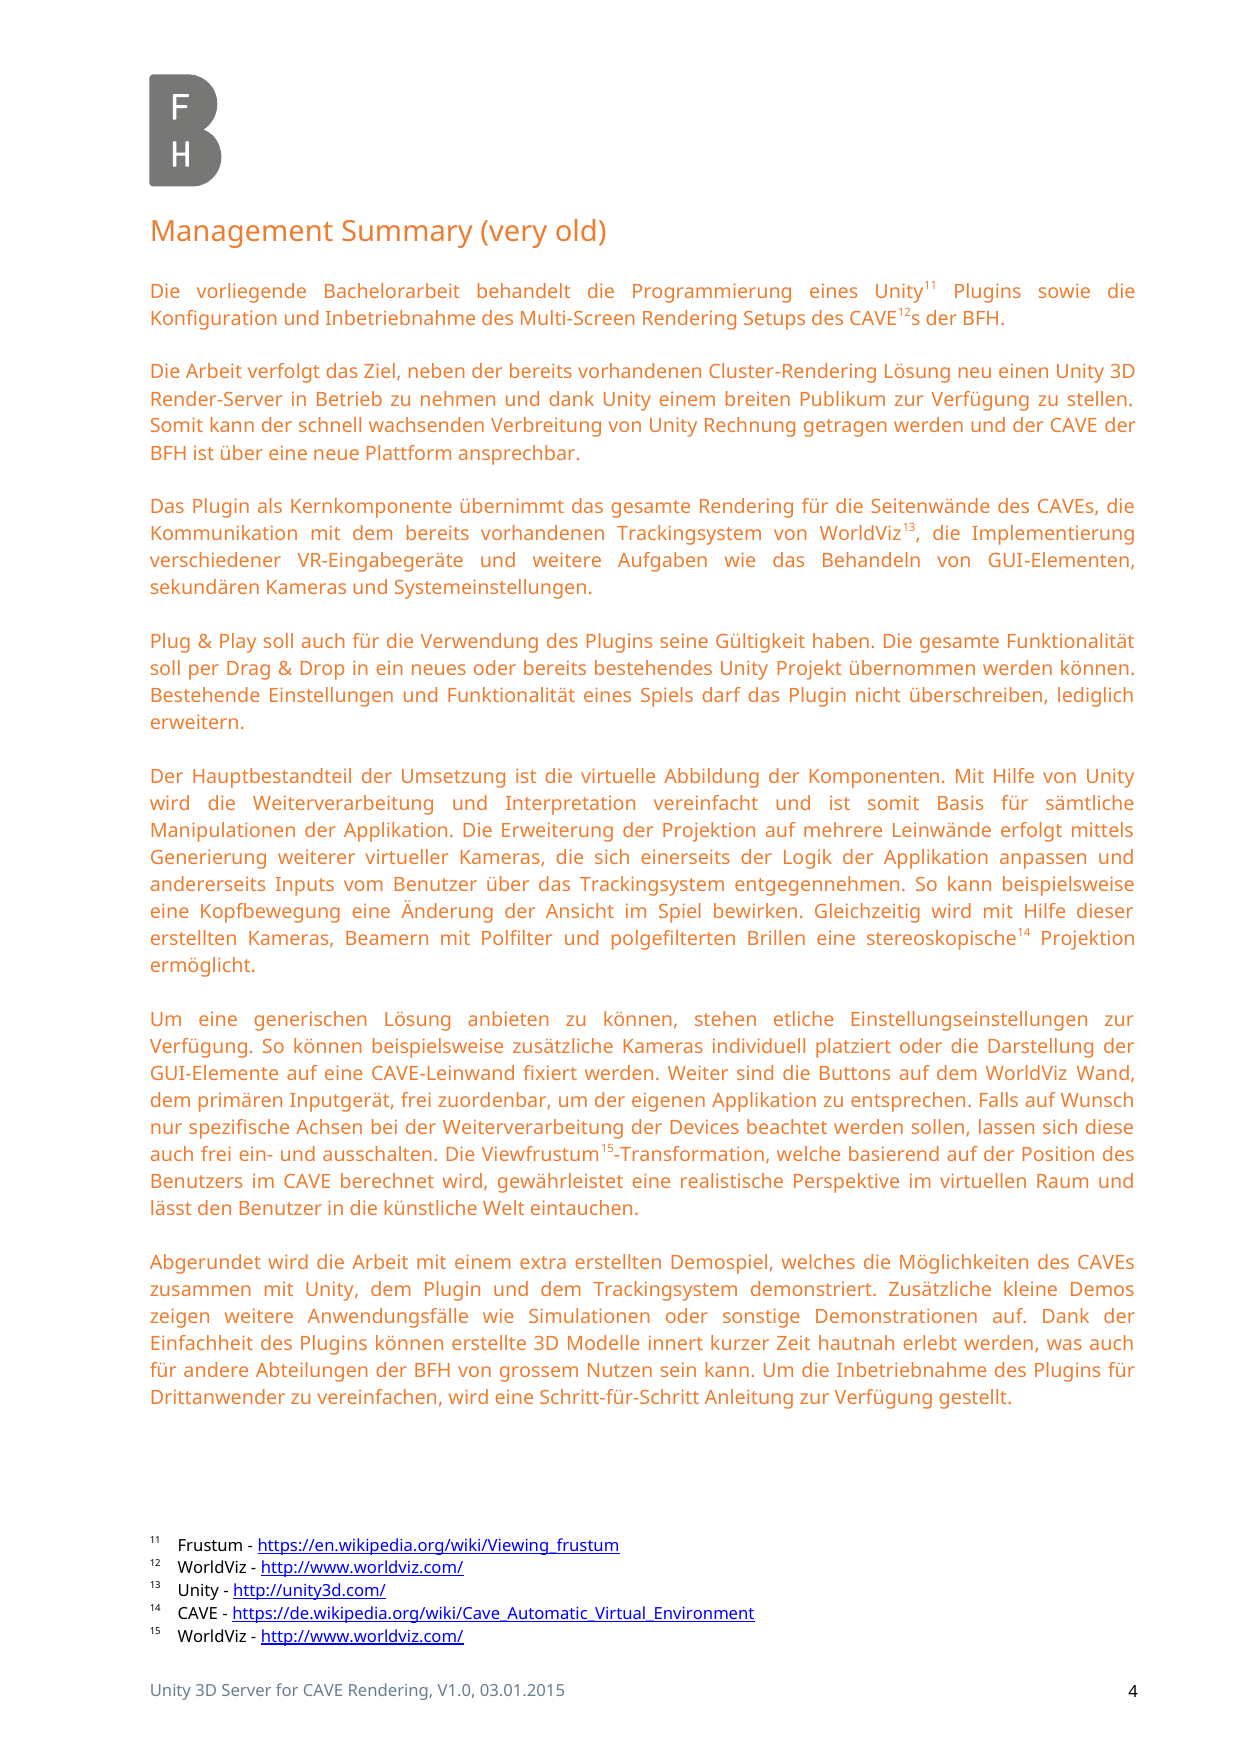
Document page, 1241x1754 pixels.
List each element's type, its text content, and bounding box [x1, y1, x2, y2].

text Das Plugin als Kernkomponente übernimmt das gesamte Rendering für die Seitenwände des CAVEs, die Kommunikation mit dem bereits vorhandenen Trackingsystem von WorldViz, die Implementierung verschiedener VR-Eingabegeräte und weitere Aufgaben wie das Behandeln von GUI-Elementen, sekundären Kameras und Systemeinstellungen. [149, 493, 1136, 601]
text Management Summary (very old) [149, 210, 1136, 250]
text Abgerundet wird die Arbeit mit einem extra erstellten Demospiel, welches die Möglichkeiten des CAVEs zusammen mit Unity, dem Plugin und dem Trackingsystem demonstriert. Zusätzliche kleine Demos zeigen weitere Anwendungsfälle wie Simulationen oder sonstige Demonstrationen auf. Dank der Einfachheit des Plugins können erstellte 3D Modelle innert kurzer Zeit hautnah erlebt werden, was auch für andere Abteilungen der BFH von grossem Nutzen sein kann. Um die Inbetriebnahme des Plugins für Drittanwender zu vereinfachen, wird eine Schritt-für-Schritt Anleitung zur Verfügung gestellt. [149, 1248, 1136, 1410]
text Der Hauptbestandteil der Umsetzung ist die virtuelle Abbildung der Komponenten. Mit Hilfe von Unity wird die Weiterverarbeitung und Interpretation vereinfacht und ist somit Basis für sämtliche Manipulationen der Applikation. Die Erweiterung der Projektion auf mehrere Leinwände erfolgt mittels Generierung weiterer virtueller Kameras, die sich einerseits der Logik der Applikation anpassen und andererseits Inputs vom Benutzer über das Trackingsystem entgegennehmen. So kann beispielsweise eine Kopfbewegung eine Änderung der Ansicht im Spiel bewirken. Gleichzeitig wird mit Hilfe dieser erstellten Kameras, Beamern mit Polfilter und polgefilterten Brillen eine stereoskopische Projektion ermöglicht. [149, 762, 1136, 978]
text Um eine generischen Lösung anbieten zu können, stehen etliche Einstellungseinstellungen zur Verfügung. So können beispielsweise zusätzliche Kameras individuell platziert oder die Darstellung der GUI-Elemente auf eine CAVE-Leinwand fixiert werden. Weiter sind die Buttons auf dem WorldViz Wand, dem primären Inputgerät, frei zuordenbar, um der eigenen Applikation zu entsprechen. Falls auf Wunsch nur spezifische Achsen bei der Weiterverarbeitung der Devices beachtet werden sollen, lassen sich diese auch frei ein- und ausschalten. Die Viewfrustum-Transformation, welche basierend auf der Position des Benutzers im CAVE berechnet wird, gewährleistet eine realistische Perspektive im virtuellen Raum und lässt den Benutzer in die künstliche Welt eintauchen. [149, 1005, 1136, 1221]
text Die Arbeit verfolgt das Ziel, neben der bereits vorhandenen Cluster-Rendering Lösung neu einen Unity 3D Render-Server in Betrieb zu nehmen und dank Unity einem breiten Publikum zur Verfügung zu stellen. Somit kann der schnell wachsenden Verbreitung von Unity Rechnung getragen werden und der CAVE der BFH ist über eine neue Plattform ansprechbar. [149, 358, 1136, 466]
text Plug & Play soll auch für die Verwendung des Plugins seine Gültigkeit haben. Die gesamte Funktionalität soll per Drag & Drop in ein neues oder bereits bestehendes Unity Projekt übernommen werden können. Bestehende Einstellungen und Funktionalität eines Spiels darf das Plugin nicht überschreiben, lediglich erweitern. [149, 628, 1136, 736]
text Die vorliegende Bachelorarbeit behandelt die Programmierung eines Unity Plugins sowie die Konfiguration und Inbetriebnahme des Multi-Screen Rendering Setups des CAVEs der BFH. [149, 277, 1136, 331]
